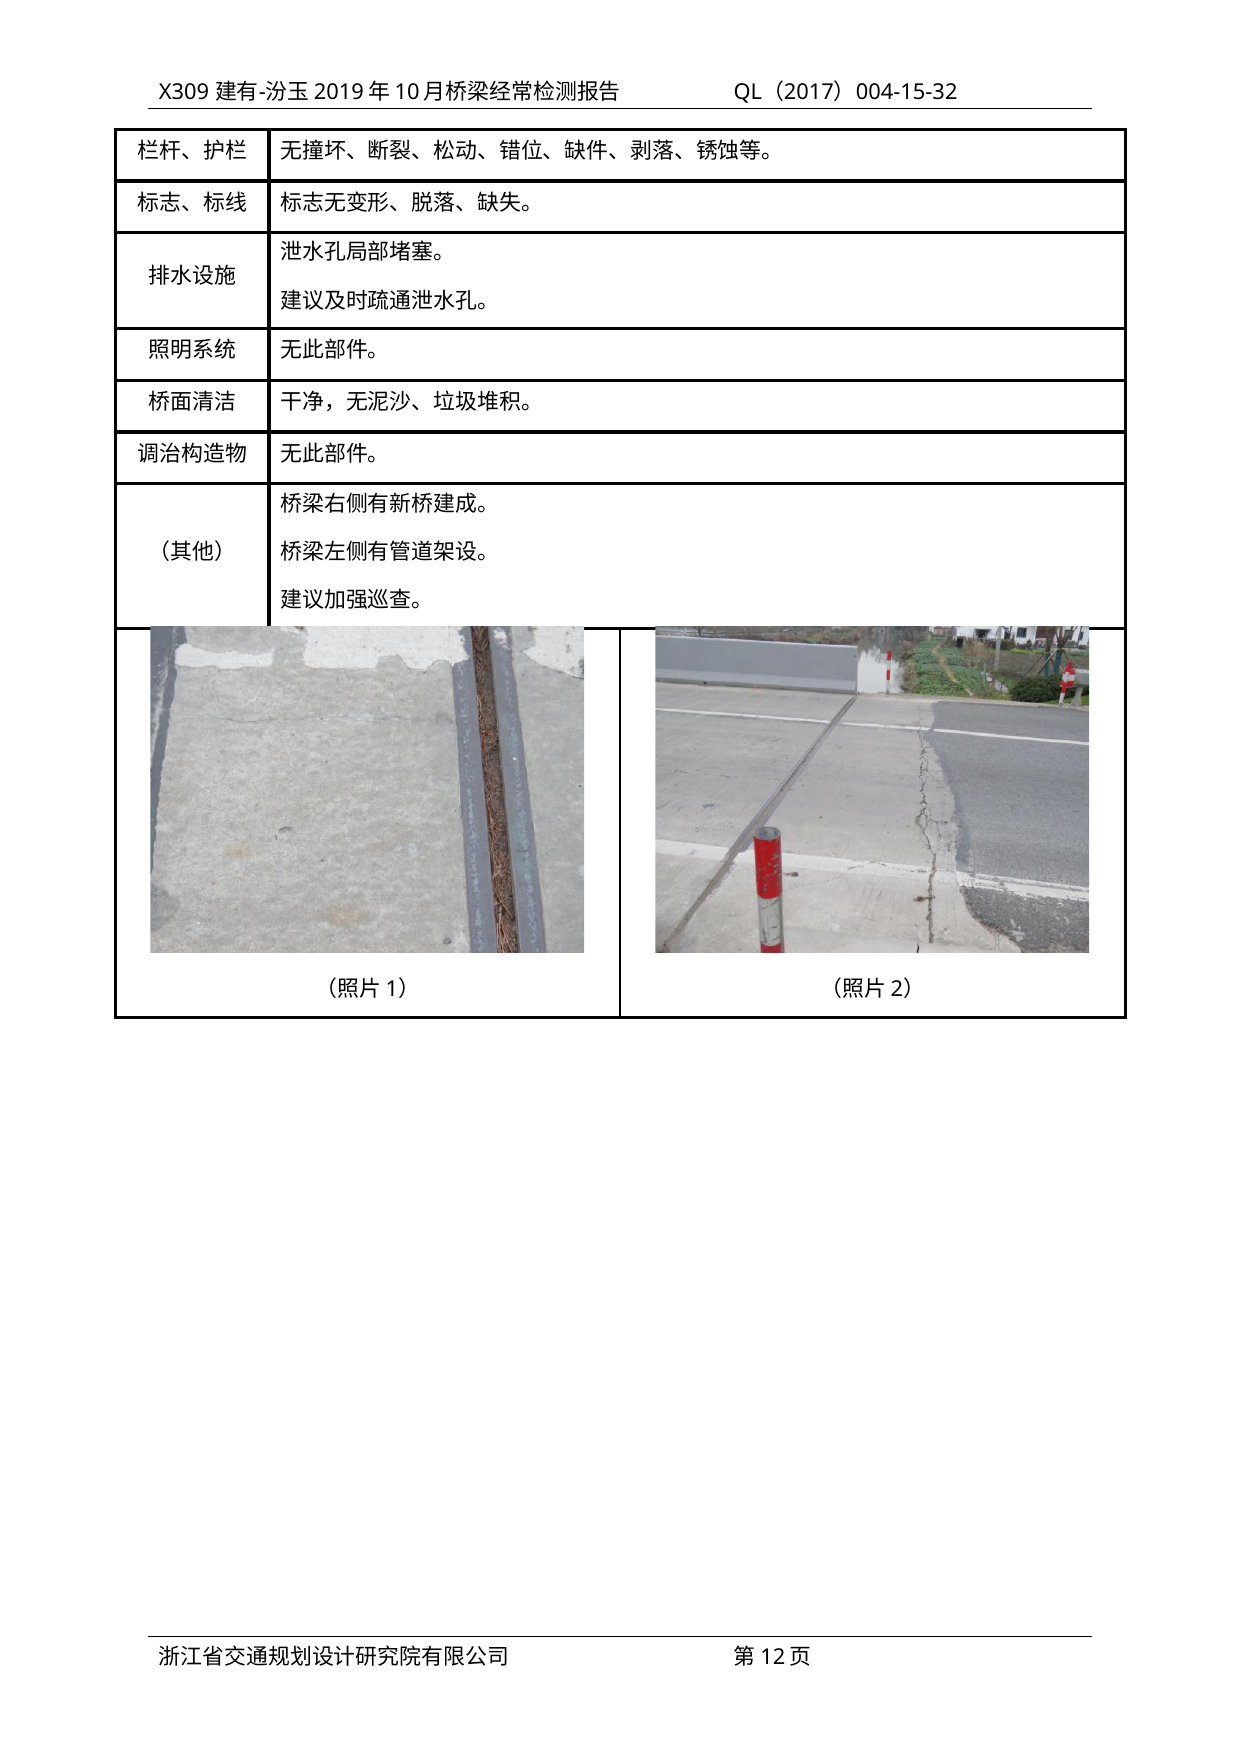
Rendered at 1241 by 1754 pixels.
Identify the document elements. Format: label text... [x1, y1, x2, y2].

table_cell 栏杆、护栏 [117, 131, 267, 179]
table_cell 调治构造物 [117, 434, 267, 482]
table_cell 干净，无泥沙、垃圾堆积。 [271, 382, 1124, 430]
picture [655, 626, 1090, 953]
table_cell 桥面清洁 [117, 382, 267, 430]
table_cell 桥梁右侧有新桥建成。 桥梁左侧有管道架设。 建议加强巡查。 [271, 485, 1124, 627]
table_cell 无此部件。 [271, 434, 1124, 482]
table_cell 无此部件。 [271, 330, 1124, 379]
table_cell （其他） [117, 485, 267, 627]
table_cell 标志无变形、脱落、缺失。 [271, 183, 1124, 231]
table_cell （照片2） [621, 630, 1124, 1016]
table_cell 泄水孔局部堵塞。 建议及时疏通泄水孔。 [271, 234, 1124, 327]
table_cell （照片1） [117, 630, 619, 1016]
table_cell 无撞坏、断裂、松动、错位、缺件、剥落、锈蚀等。 [271, 131, 1124, 179]
table_cell 照明系统 [117, 330, 267, 379]
table_cell 标志、标线 [117, 183, 267, 231]
table_cell 排水设施 [117, 234, 267, 327]
picture [150, 626, 585, 953]
